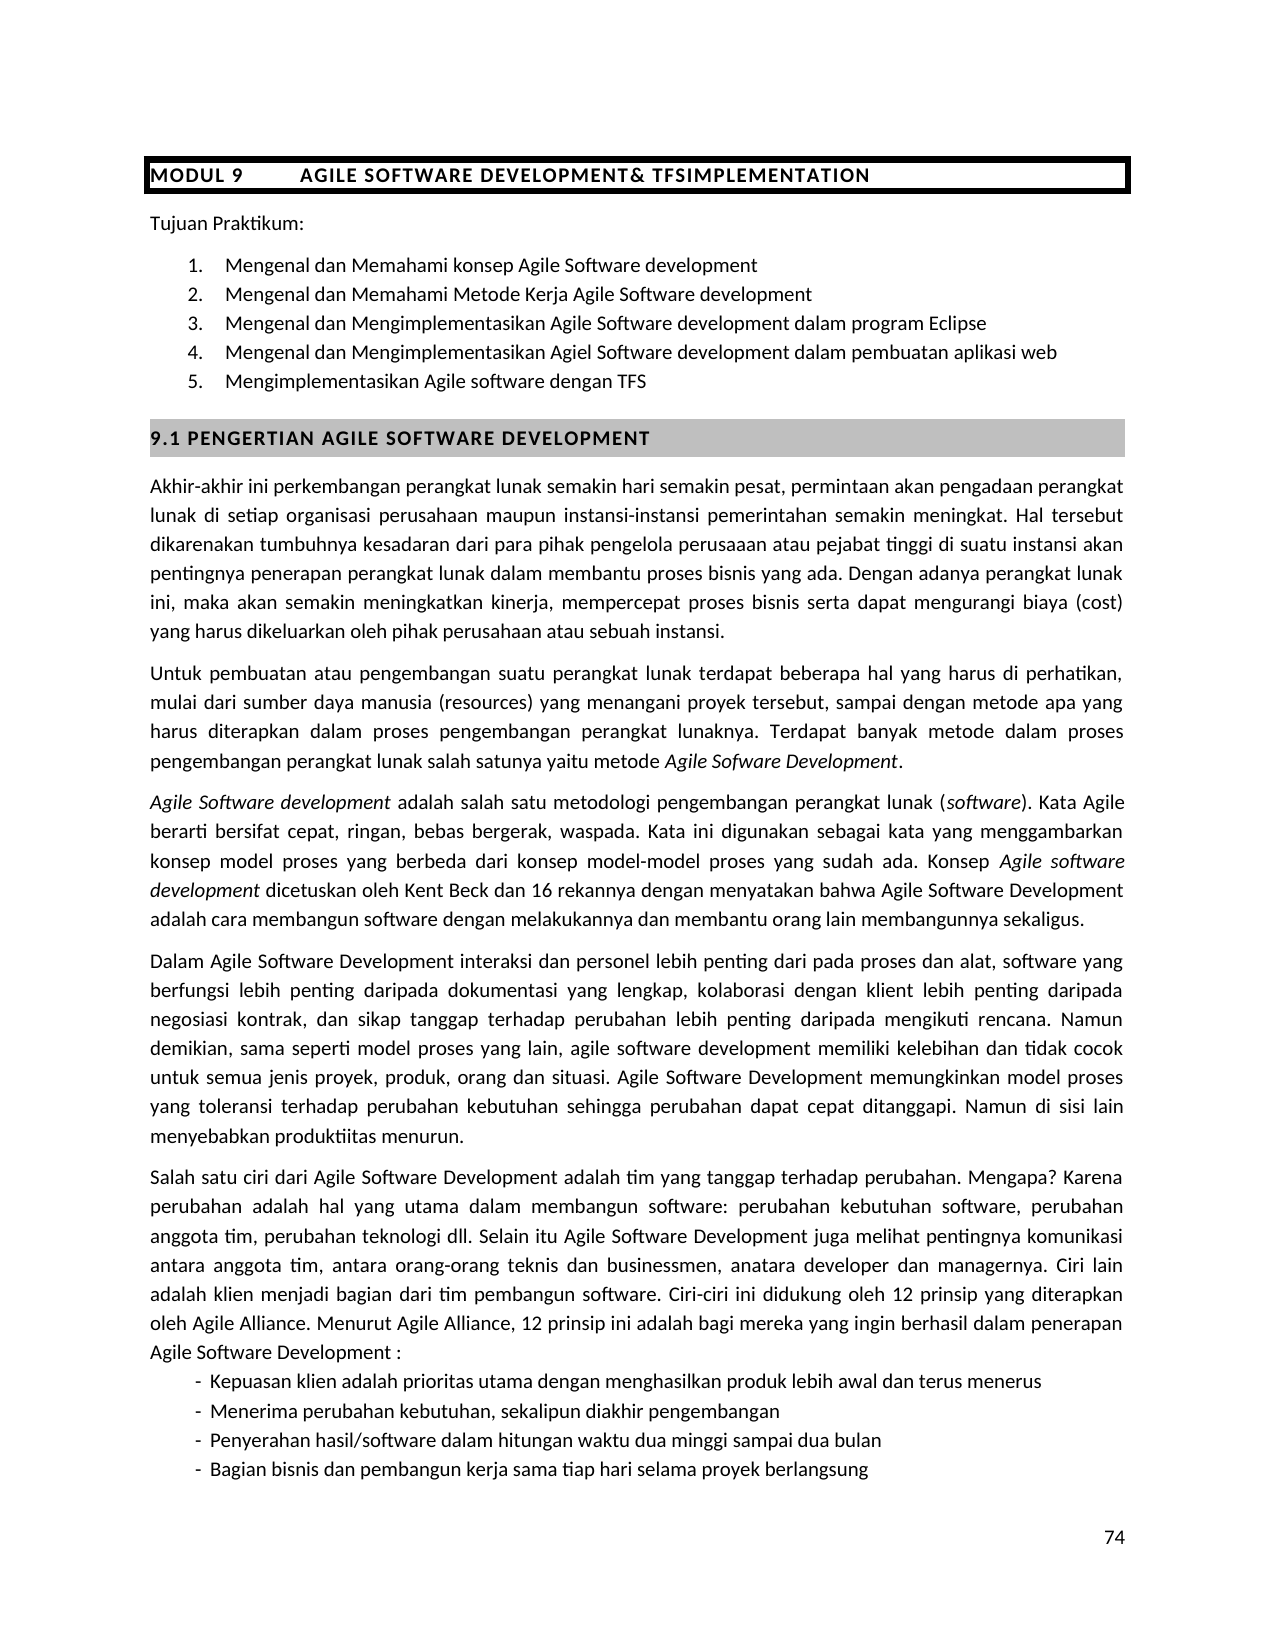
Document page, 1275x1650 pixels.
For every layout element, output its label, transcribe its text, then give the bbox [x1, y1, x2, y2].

text Salah satu ciri dari Agile Software Development adalah tim yang tanggap terhadap perubahan. Mengapa? Karena perubahan adalah hal yang utama dalam membangun software: perubahan kebutuhan software, perubahan anggota tim, perubahan teknologi dll. Selain itu Agile Software Development juga melihat pentingnya komunikasi antara anggota tim, antara orang-orang teknis dan businessmen, anatara developer dan managernya. Ciri lain adalah klien menjadi bagian dari tim pembangun software. Ciri-ciri ini didukung oleh 12 prinsip yang diterapkan oleh Agile Alliance. Menurut Agile Alliance, 12 prinsip ini adalah bagi mereka yang ingin berhasil dalam penerapan Agile Software Development : [150, 1164, 1125, 1365]
list Kepuasan klien adalah prioritas utama dengan menghasilkan produk lebih awal dan terus menerus [195, 1369, 1125, 1394]
list Mengenal dan Memahami konsep Agile Software development [187, 252, 1125, 277]
text Dalam Agile Software Development interaksi dan personel lebih penting dari pada proses dan alat, software yang berfungsi lebih penting daripada dokumentasi yang lengkap, kolaborasi dengan klient lebih penting daripada negosiasi kontrak, dan sikap tanggap terhadap perubahan lebih penting daripada mengikuti rencana. Namun demikian, sama seperti model proses yang lain, agile software development memiliki kelebihan dan tidak cocok untuk semua jenis proyek, produk, orang dan situasi. Agile Software Development memungkinkan model proses yang toleransi terhadap perubahan kebutuhan sehingga perubahan dapat cepat ditanggapi. Namun di sisi lain menyebabkan produktiitas menurun. [150, 948, 1125, 1148]
subtitle Agile Software Development& Tfsimplementation [150, 163, 1125, 188]
list Bagian bisnis dan pembangun kerja sama tiap hari selama proyek berlangsung [195, 1456, 1125, 1482]
subtitle 9.1 Pengertian Agile Software Development [150, 425, 1125, 450]
list Penyerahan hasil/software dalam hitungan waktu dua minggi sampai dua bulan [195, 1427, 1125, 1452]
list Mengimplementasikan Agile software dengan TFS [187, 369, 1125, 394]
text Tujuan Praktikum: [150, 210, 1125, 236]
list Menerima perubahan kebutuhan, sekalipun diakhir pengembangan [195, 1398, 1125, 1423]
list Mengenal dan Mengimplementasikan Agile Software development dalam program Eclipse [187, 310, 1125, 336]
text Untuk pembuatan atau pengembangan suatu perangkat lunak terdapat beberapa hal yang harus di perhatikan, mulai dari sumber daya manusia (resources) yang menangani proyek tersebut, sampai dengan metode apa yang harus diterapkan dalam proses pengembangan perangkat lunaknya. Terdapat banyak metode dalam proses pengembangan perangkat lunak salah satunya yaitu metode Agile Sofware Development. [150, 660, 1125, 773]
list Mengenal dan Mengimplementasikan Agiel Software development dalam pembuatan aplikasi web [187, 339, 1125, 365]
text Agile Software development adalah salah satu metodologi pengembangan perangkat lunak (software). Kata Agile berarti bersifat cepat, ringan, bebas bergerak, waspada. Kata ini digunakan sebagai kata yang menggambarkan konsep model proses yang berbeda dari konsep model-model proses yang sudah ada. Konsep Agile software development dicetuskan oleh Kent Beck dan 16 rekannya dengan menyatakan bahwa Agile Software Development adalah cara membangun software dengan melakukannya dan membantu orang lain membangunnya sekaligus. [150, 789, 1125, 932]
list Mengenal dan Memahami Metode Kerja Agile Software development [187, 281, 1125, 307]
text Akhir-akhir ini perkembangan perangkat lunak semakin hari semakin pesat, permintaan akan pengadaan perangkat lunak di setiap organisasi perusahaan maupun instansi-instansi pemerintahan semakin meningkat. Hal tersebut dikarenakan tumbuhnya kesadaran dari para pihak pengelola perusaaan atau pejabat tinggi di suatu instansi akan pentingnya penerapan perangkat lunak dalam membantu proses bisnis yang ada. Dengan adanya perangkat lunak ini, maka akan semakin meningkatkan kinerja, mempercepat proses bisnis serta dapat mengurangi biaya (cost) yang harus dikeluarkan oleh pihak perusahaan atau sebuah instansi. [150, 473, 1125, 644]
